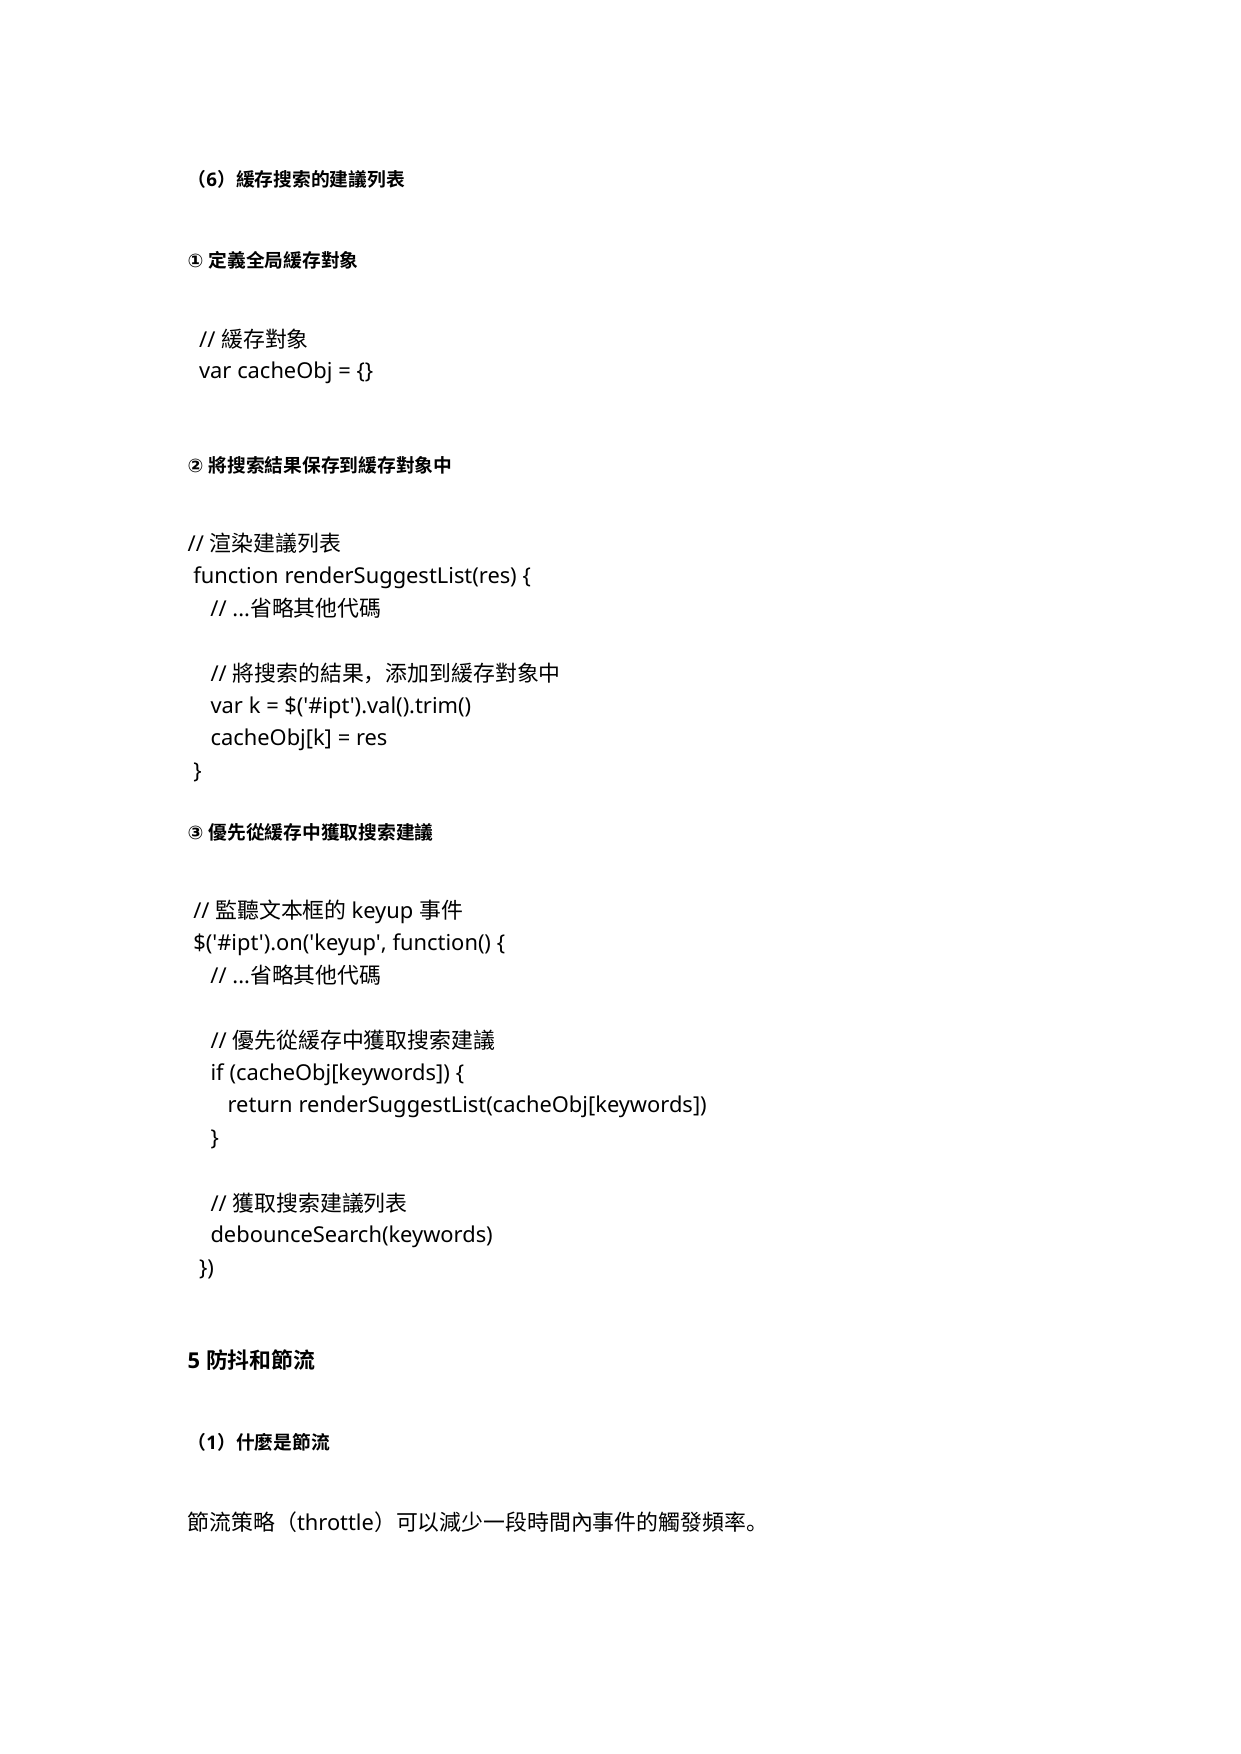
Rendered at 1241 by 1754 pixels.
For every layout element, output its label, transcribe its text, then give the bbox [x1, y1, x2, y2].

text // 緩存對象 [187, 321, 1053, 354]
text 節流策略（throttle）可以減少一段時間內事件的觸發頻率。 [187, 1505, 1053, 1537]
text } [187, 753, 1053, 786]
text // ...省略其他代碼 [187, 591, 1053, 623]
text function renderSuggestList(res) { [187, 558, 1053, 591]
text return renderSuggestList(cacheObj[keywords]) [187, 1088, 1053, 1121]
text } [187, 1121, 1053, 1153]
subtitle ③ 優先從緩存中獲取搜索建議 [187, 815, 1053, 848]
text // ...省略其他代碼 [187, 958, 1053, 991]
subtitle 5 防抖和節流 [187, 1343, 1053, 1375]
text if (cacheObj[keywords]) { [187, 1056, 1053, 1088]
subtitle ① 定義全局緩存對象 [187, 243, 1053, 276]
text var cacheObj = {} [187, 354, 1053, 386]
text // 優先從緩存中獲取搜索建議 [187, 1023, 1053, 1056]
subtitle （1）什麼是節流 [187, 1425, 1053, 1458]
text cacheObj[k] = res [187, 721, 1053, 753]
subtitle （6）緩存搜索的建議列表 [187, 162, 1053, 194]
text $('#ipt').on('keyup', function() { [187, 926, 1053, 958]
text debounceSearch(keywords) [187, 1218, 1053, 1251]
text var k = $('#ipt').val().trim() [187, 688, 1053, 721]
text // 獲取搜索建議列表 [187, 1153, 1053, 1218]
subtitle ② 將搜索結果保存到緩存對象中 [187, 448, 1053, 481]
text // 將搜索的結果，添加到緩存對象中 [187, 623, 1053, 688]
text // 監聽文本框的 keyup 事件 [187, 893, 1053, 926]
text }) [187, 1251, 1053, 1283]
text // 渲染建議列表 [187, 526, 1053, 558]
